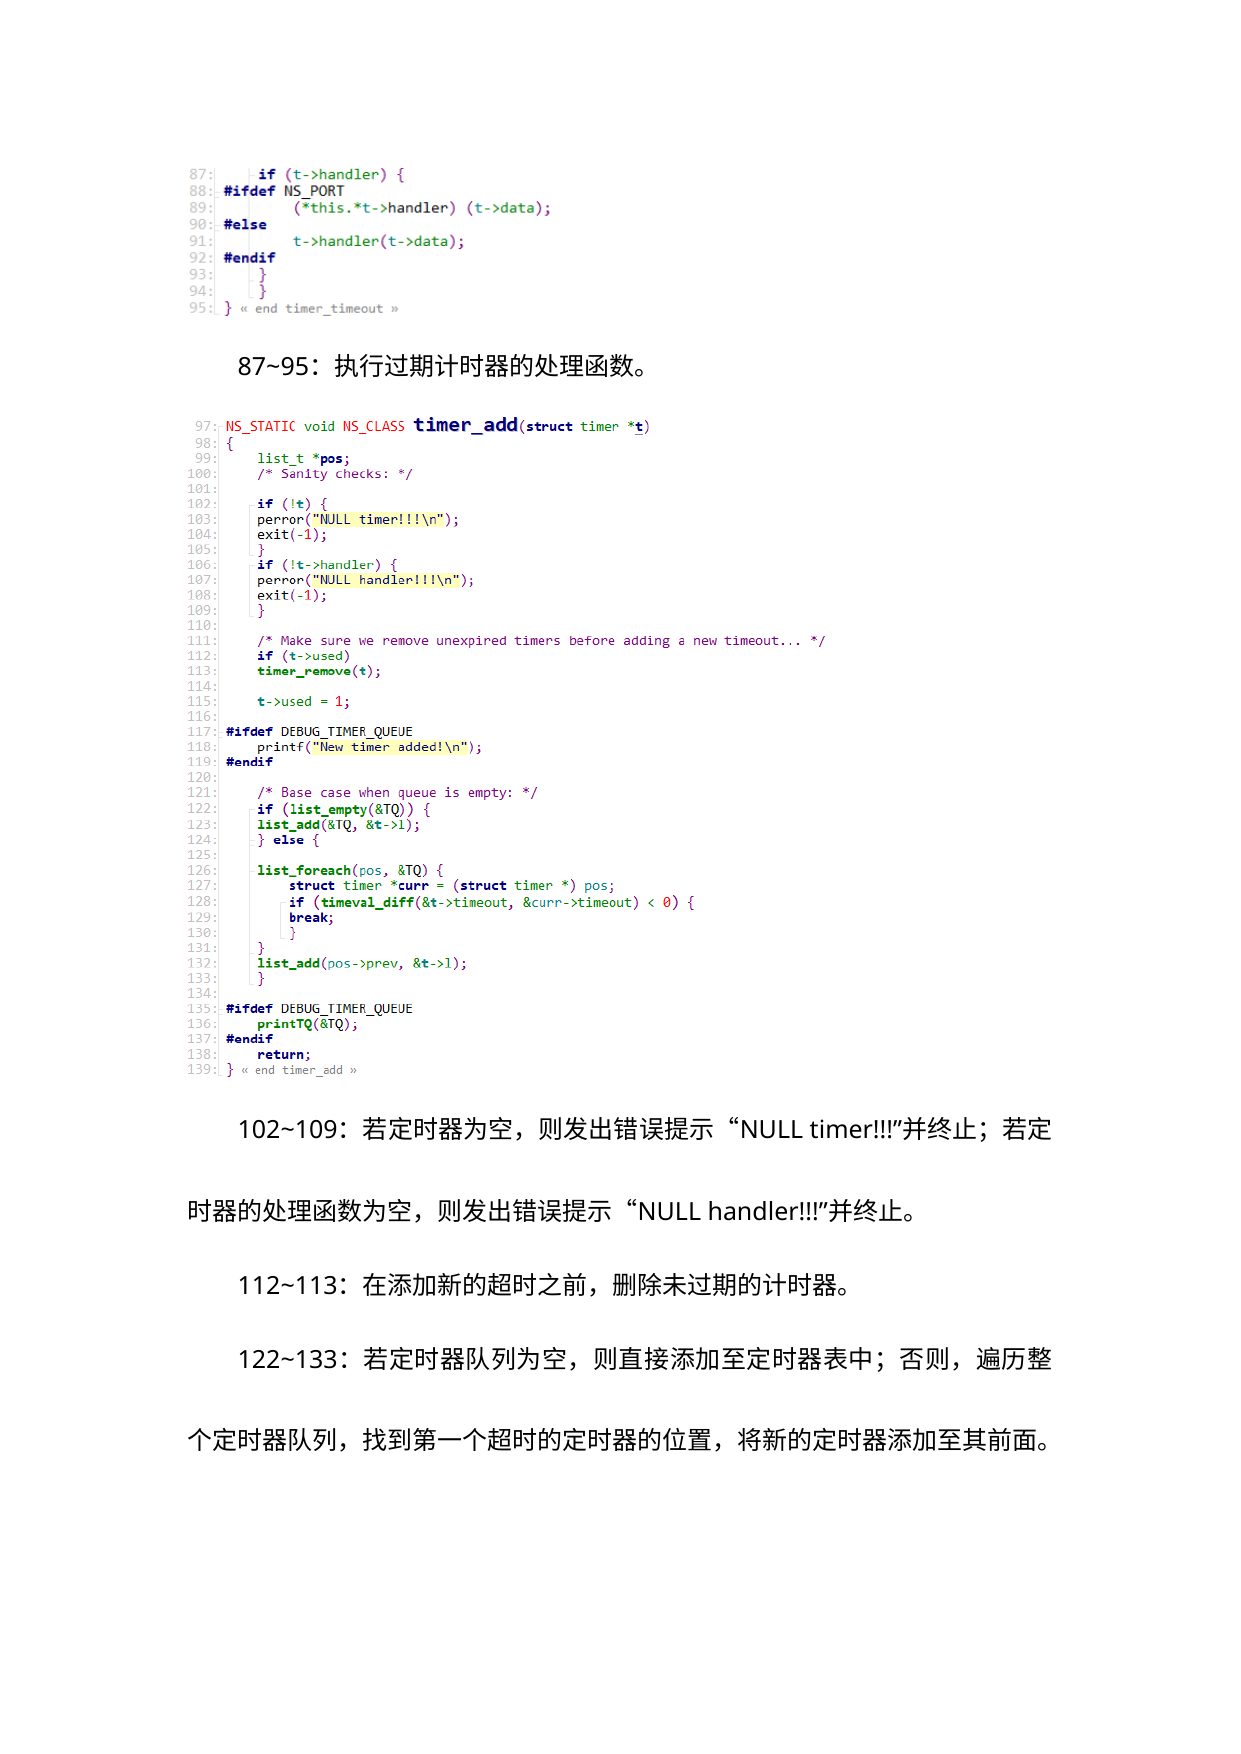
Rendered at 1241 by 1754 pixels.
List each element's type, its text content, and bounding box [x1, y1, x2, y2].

text 102~109：若定时器为空，则发出错误提示“NULL timer!!!”并终止；若定时器的处理函数为空，则发出错误提示“NULL handler!!!”并终止。 [187, 1095, 1053, 1242]
text 87~95：执行过期计时器的处理函数。 [187, 332, 1053, 397]
text 112~113：在添加新的超时之前，删除未过期的计时器。 [187, 1251, 1053, 1316]
picture [187, 416, 826, 1078]
picture [187, 168, 700, 319]
text 122~133：若定时器队列为空，则直接添加至定时器表中；否则，遍历整个定时器队列，找到第一个超时的定时器的位置，将新的定时器添加至其前面。 [187, 1325, 1053, 1471]
